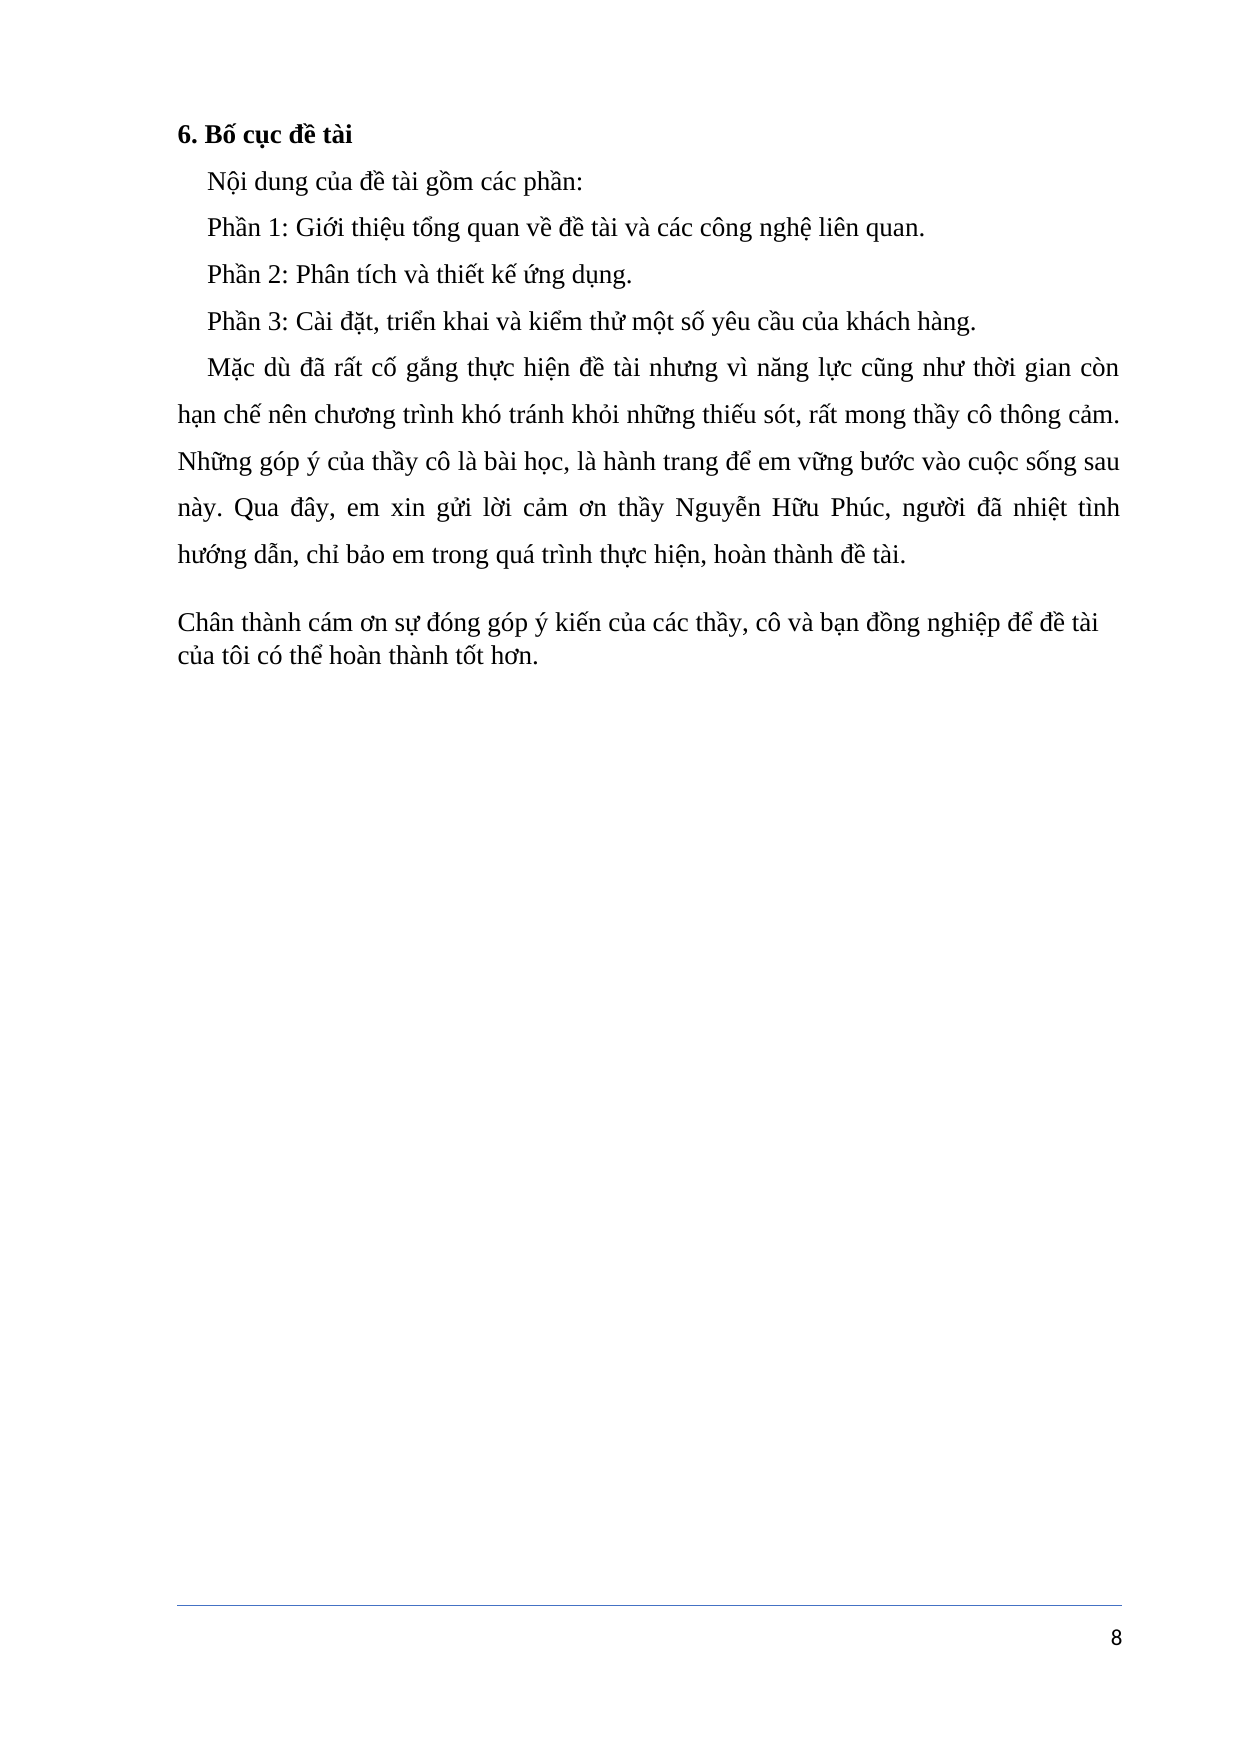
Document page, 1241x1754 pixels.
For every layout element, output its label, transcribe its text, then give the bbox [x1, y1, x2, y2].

text Chân thành cám ơn sự đóng góp ý kiến của các thầy, cô và bạn đồng nghiệp để đề tài của tôi có thể hoàn thành tốt hơn. [177, 606, 1122, 670]
list Phần 1: Giới thiệu tổng quan về đề tài và các công nghệ liên quan. [177, 211, 1122, 243]
list Nội dung của đề tài gồm các phần: [177, 165, 1122, 196]
list Mặc dù đã rất cố gắng thực hiện đề tài nhưng vì năng lực cũng như thời gian còn hạn chế nên chương trình khó tránh khỏi những thiếu sót, rất mong thầy cô thông cảm. Những góp ý của thầy cô là bài học, là hành trang để em vững bước vào cuộc sống sau này. Qua đây, em xin gửi lời cảm ơn thầy Nguyễn Hữu Phúc, người đã nhiệt tình hướng dẫn, chỉ bảo em trong quá trình thực hiện, hoàn thành đề tài. [177, 351, 1122, 569]
list Phần 2: Phân tích và thiết kế ứng dụng. [177, 258, 1122, 289]
list Bố cục đề tài [177, 118, 1122, 149]
list Phần 3: Cài đặt, triển khai và kiểm thử một số yêu cầu của khách hàng. [177, 305, 1122, 336]
